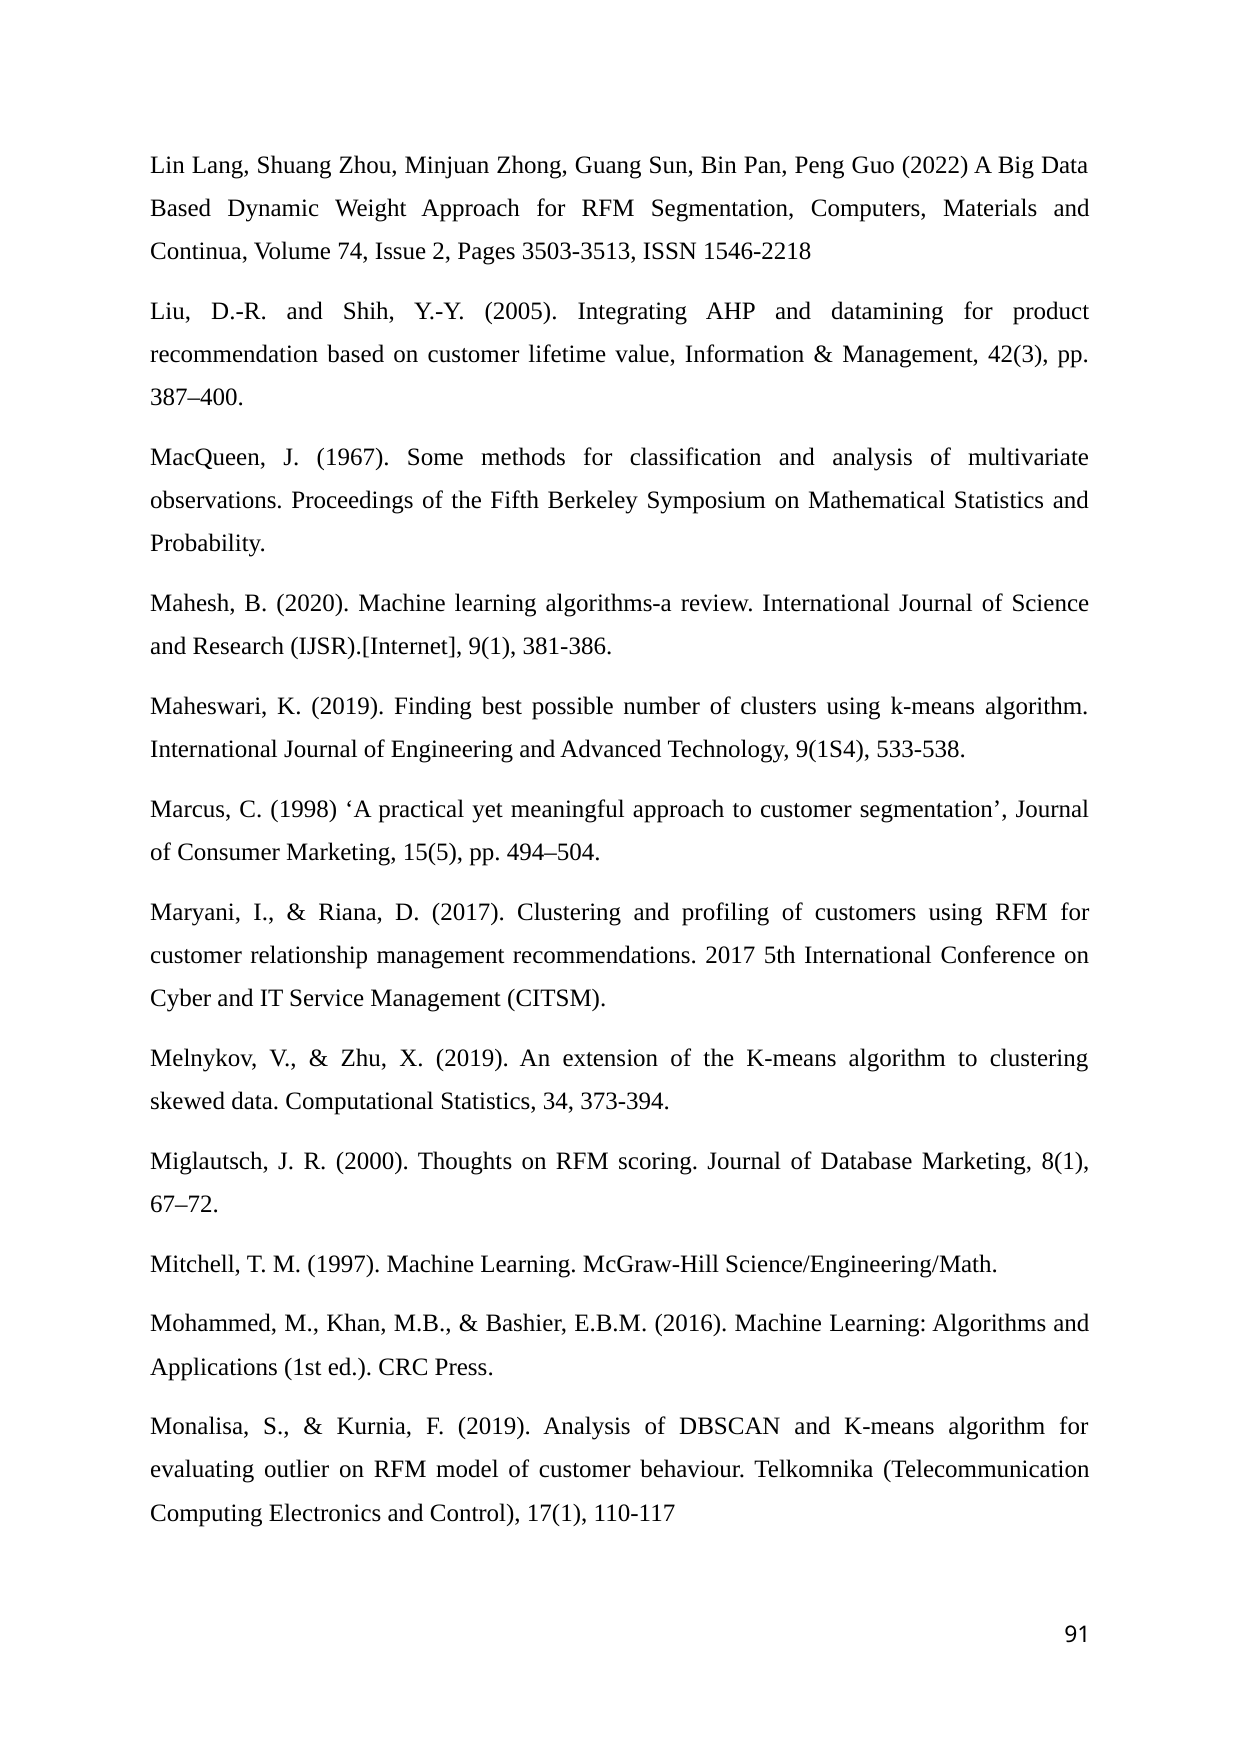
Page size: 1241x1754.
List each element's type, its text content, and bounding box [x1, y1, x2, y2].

text Miglautsch, J. R. (2000). Thoughts on RFM scoring. Journal of Database Marketing, 8(1), 67–72. [150, 1146, 1090, 1218]
text Liu, D.-R. and Shih, Y.-Y. (2005). Integrating AHP and datamining for product recommendation based on customer lifetime value, Information & Management, 42(3), pp. 387–400. [150, 296, 1090, 411]
text MacQueen, J. (1967). Some methods for classification and analysis of multivariate observations. Proceedings of the Fifth Berkeley Symposium on Mathematical Statistics and Probability. [150, 442, 1090, 557]
text Mitchell, T. M. (1997). Machine Learning. McGraw-Hill Science/Engineering/Math. [150, 1249, 1090, 1277]
text Maheswari, K. (2019). Finding best possible number of clusters using k-means algorithm. International Journal of Engineering and Advanced Technology, 9(1S4), 533-538. [150, 691, 1090, 763]
text Mahesh, B. (2020). Machine learning algorithms-a review. International Journal of Science and Research (IJSR).[Internet], 9(1), 381-386. [150, 588, 1090, 660]
text Monalisa, S., & Kurnia, F. (2019). Analysis of DBSCAN and K-means algorithm for evaluating outlier on RFM model of customer behaviour. Telkomnika (Telecommunication Computing Electronics and Control), 17(1), 110-117 [150, 1411, 1090, 1526]
text Maryani, I., & Riana, D. (2017). Clustering and profiling of customers using RFM for customer relationship management recommendations. 2017 5th International Conference on Cyber and IT Service Management (CITSM). [150, 897, 1090, 1012]
text Melnykov, V., & Zhu, X. (2019). An extension of the K-means algorithm to clustering skewed data. Computational Statistics, 34, 373-394. [150, 1043, 1090, 1115]
text Mohammed, M., Khan, M.B., & Bashier, E.B.M. (2016). Machine Learning: Algorithms and Applications (1st ed.). CRC Press. [150, 1308, 1090, 1380]
text Lin Lang, Shuang Zhou, Minjuan Zhong, Guang Sun, Bin Pan, Peng Guo (2022) A Big Data Based Dynamic Weight Approach for RFM Segmentation, Computers, Materials and Continua, Volume 74, Issue 2, Pages 3503-3513, ISSN 1546-2218 [150, 150, 1090, 265]
text Marcus, C. (1998) ‘A practical yet meaningful approach to customer segmentation’, Journal of Consumer Marketing, 15(5), pp. 494–504. [150, 794, 1090, 866]
